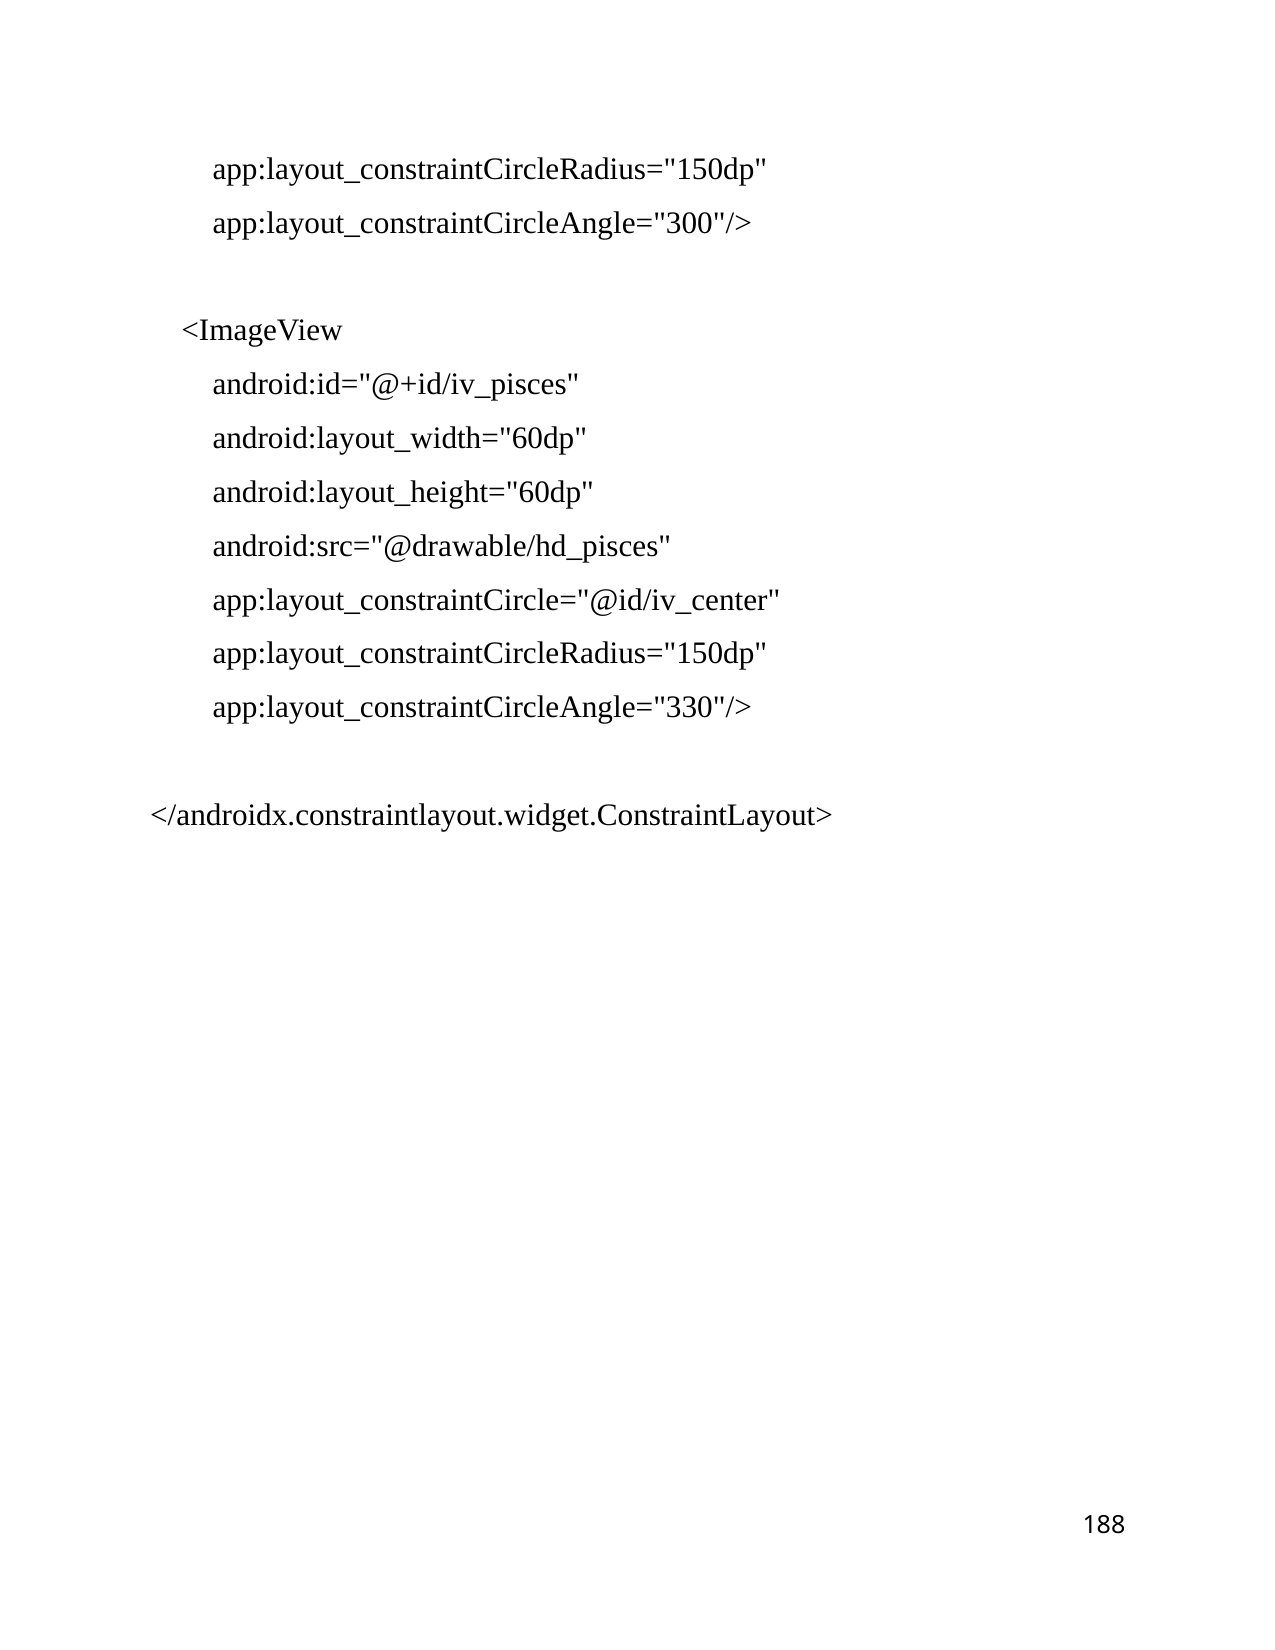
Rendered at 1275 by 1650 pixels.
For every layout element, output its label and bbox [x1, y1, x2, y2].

text [150, 150, 1125, 832]
